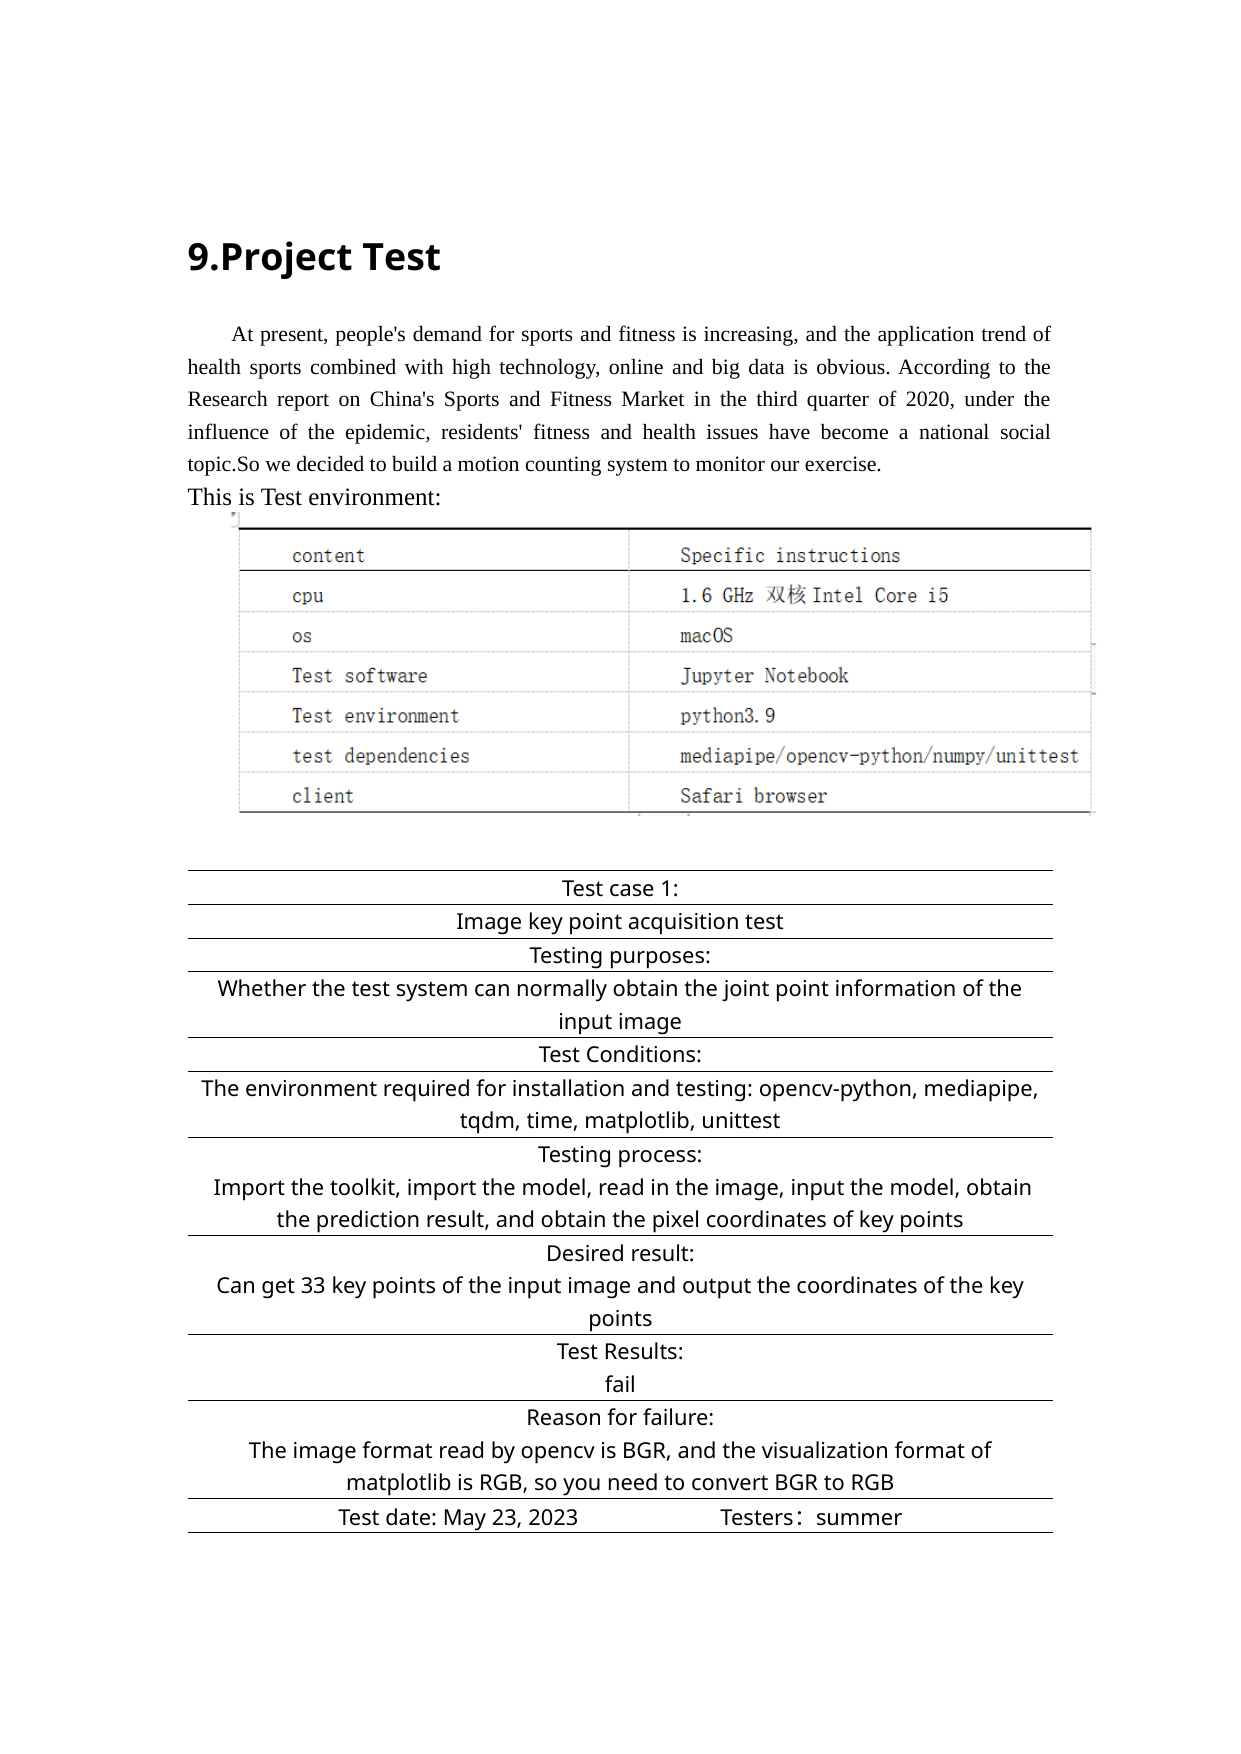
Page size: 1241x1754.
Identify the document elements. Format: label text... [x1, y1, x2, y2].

text This is Test environment: [187, 480, 1053, 513]
table_cell Desired result: Can get 33 key points of the input image and output the coordinates of the key points [188, 1236, 1053, 1334]
table_cell The environment required for installation and testing: opencv-python, mediapipe, tqdm, time, matplotlib, unittest [188, 1072, 1053, 1137]
table_cell Whether the test system can normally obtain the joint point information of the input image [188, 972, 1053, 1037]
table_header Test case 1: [188, 871, 1053, 904]
text At present, people's demand for sports and fitness is increasing, and the application trend of health sports combined with high technology, online and big data is obvious. According to the Research report on China's Sports and Fitness Market in the third quarter of 2020, under the influence of the epidemic, residents' fitness and health issues have become a national social topic.So we decided to build a motion counting system to monitor our exercise. [187, 318, 1053, 480]
table_cell Testing purposes: [188, 939, 1053, 971]
subtitle 9.Project Test [187, 224, 1053, 289]
table_cell Test Conditions: [188, 1038, 1053, 1071]
table_cell Test date: May 23, 2023 Testers：summer [188, 1499, 1053, 1532]
picture [231, 512, 1097, 816]
table_cell Image key point acquisition test [188, 905, 1053, 937]
table_cell Test Results: fail [188, 1335, 1053, 1400]
table_cell Testing process: Import the toolkit, import the model, read in the image, input the model, obtain the prediction result, and obtain the pixel coordinates of key points [188, 1138, 1053, 1235]
table_cell Reason for failure: The image format read by opencv is BGR, and the visualization format of matplotlib is RGB, so you need to convert BGR to RGB [188, 1401, 1053, 1498]
